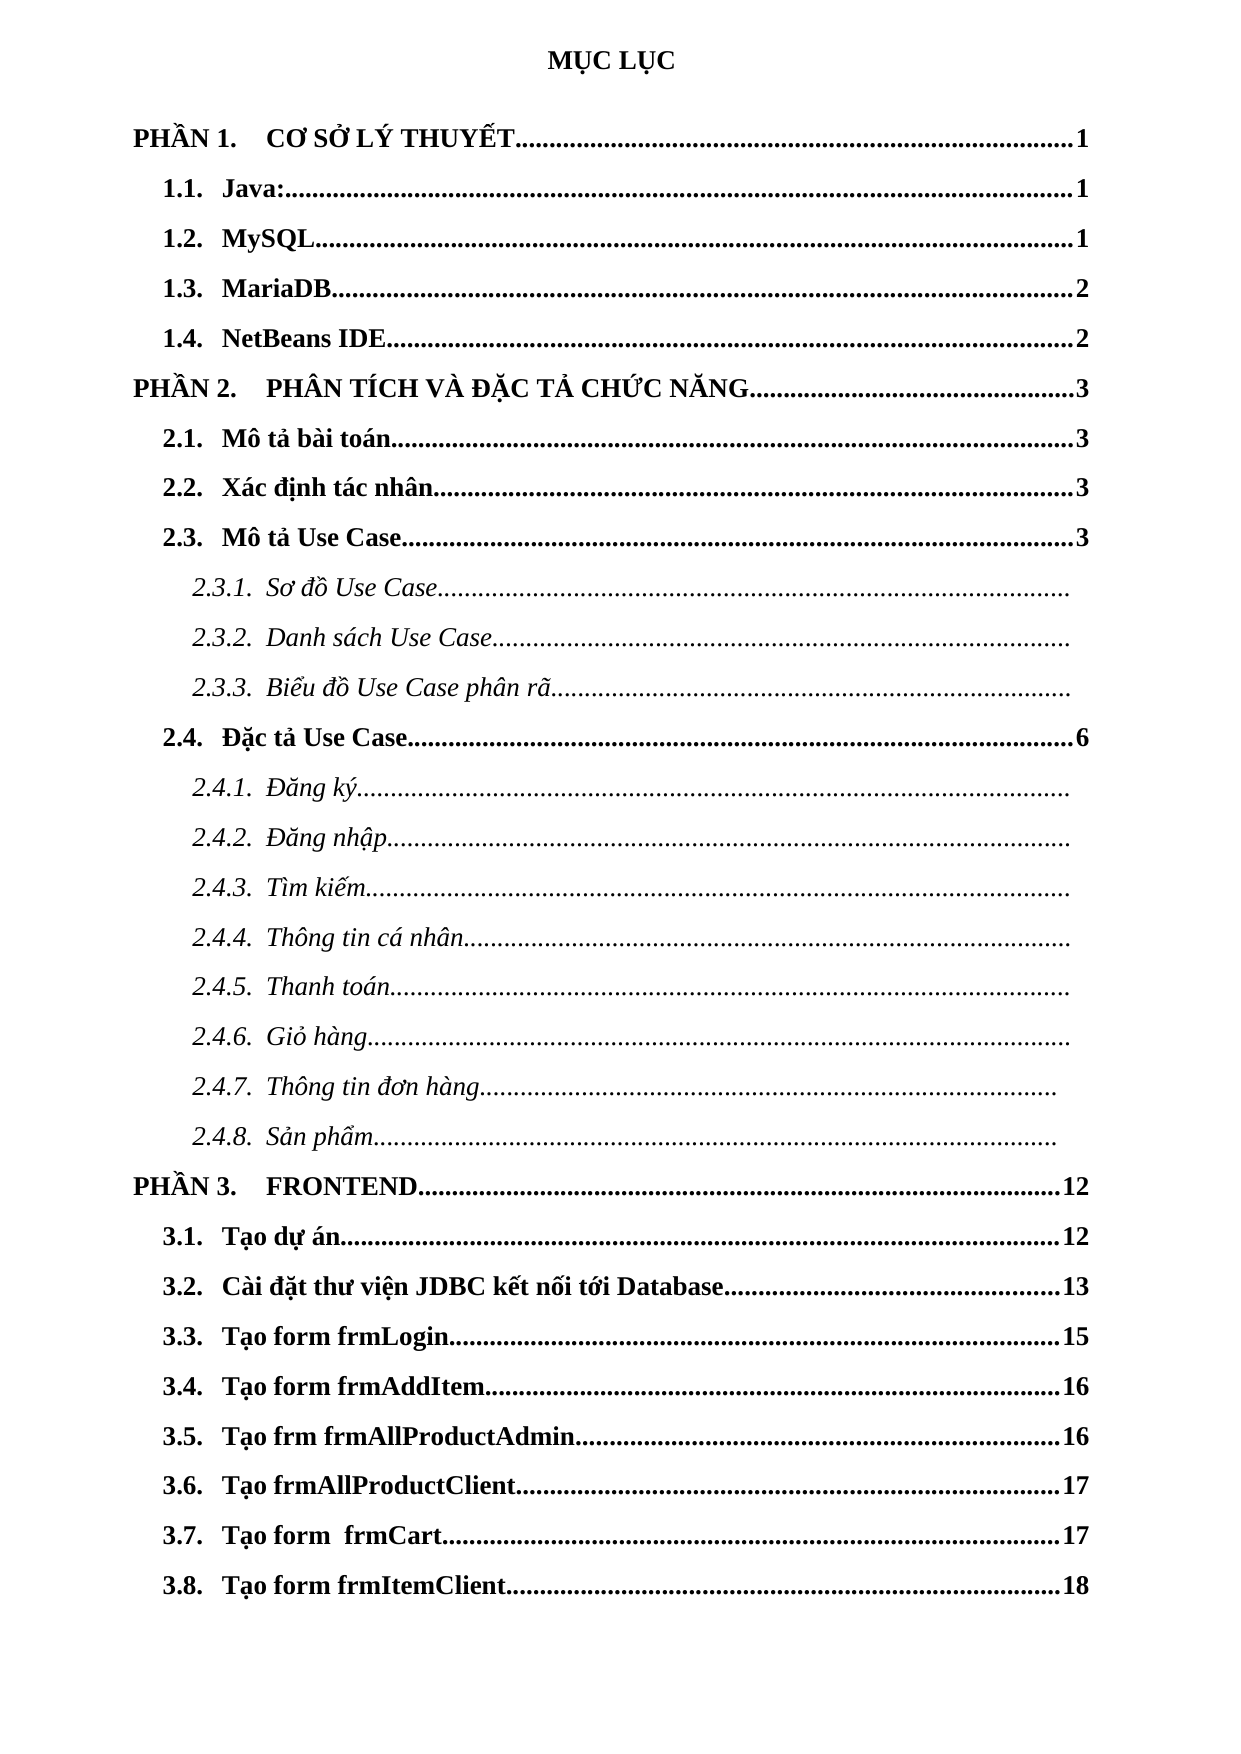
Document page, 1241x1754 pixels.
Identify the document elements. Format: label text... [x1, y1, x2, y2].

text 3.6. Tạo frmAllProductClient 17 [162, 1469, 1090, 1501]
text 1.2. MySQL 1 [162, 222, 1090, 253]
text 2.4. Đặc tả Use Case 6 [162, 721, 1090, 752]
text 3.3. Tạo form frmLogin 15 [162, 1320, 1090, 1351]
text MỤC LỤC [133, 44, 1090, 76]
text 2.3.2. Danh sách Use Case 4 [192, 621, 1016, 652]
text PHẦN 1. cơ sở lý thuyết 1 [133, 122, 1090, 153]
text 2.4.5. Thanh toán 9 [192, 971, 1016, 1002]
text 2.4.7. Thông tin đơn hàng 10 [192, 1070, 1016, 1101]
text 3.2. Cài đặt thư viện JDBC kết nối tới Database 13 [162, 1270, 1090, 1301]
text 1.1. Java: 1 [162, 172, 1090, 203]
text 2.2. Xác định tác nhân 3 [162, 472, 1090, 503]
text PHẦN 2. Phân tích và đặc tả chức năng 3 [133, 372, 1090, 403]
text 1.3. MariaDB 2 [162, 272, 1090, 303]
text 2.4.6. Giỏ hàng 9 [192, 1020, 1016, 1052]
text 2.4.8. Sản phẩm 11 [192, 1120, 1016, 1151]
text 3.5. Tạo frm frmAllProductAdmin 16 [162, 1419, 1090, 1451]
text 2.4.4. Thông tin cá nhân 8 [192, 921, 1016, 952]
text 2.4.2. Đăng nhập 7 [192, 821, 1016, 852]
text 2.4.1. Đăng ký 6 [192, 771, 1016, 802]
text 3.4. Tạo form frmAddItem 16 [162, 1370, 1090, 1401]
text 2.3.3. Biểu đồ Use Case phân rã 4 [192, 671, 1016, 702]
text 2.1. Mô tả bài toán 3 [162, 422, 1090, 453]
text 1.4. NetBeans IDE 2 [162, 322, 1090, 353]
text 2.3.1. Sơ đồ Use Case 3 [192, 571, 1016, 602]
text 2.3. Mô tả Use Case 3 [162, 521, 1090, 553]
text 3.1. Tạo dự án 12 [162, 1220, 1090, 1251]
text 2.4.3. Tìm kiếm 8 [192, 871, 1016, 902]
text 3.8. Tạo form frmItemClient 18 [162, 1569, 1090, 1600]
text 3.7. Tạo form frmCart 17 [162, 1519, 1090, 1551]
text PHẦN 3. FrontEnd 12 [133, 1170, 1090, 1201]
